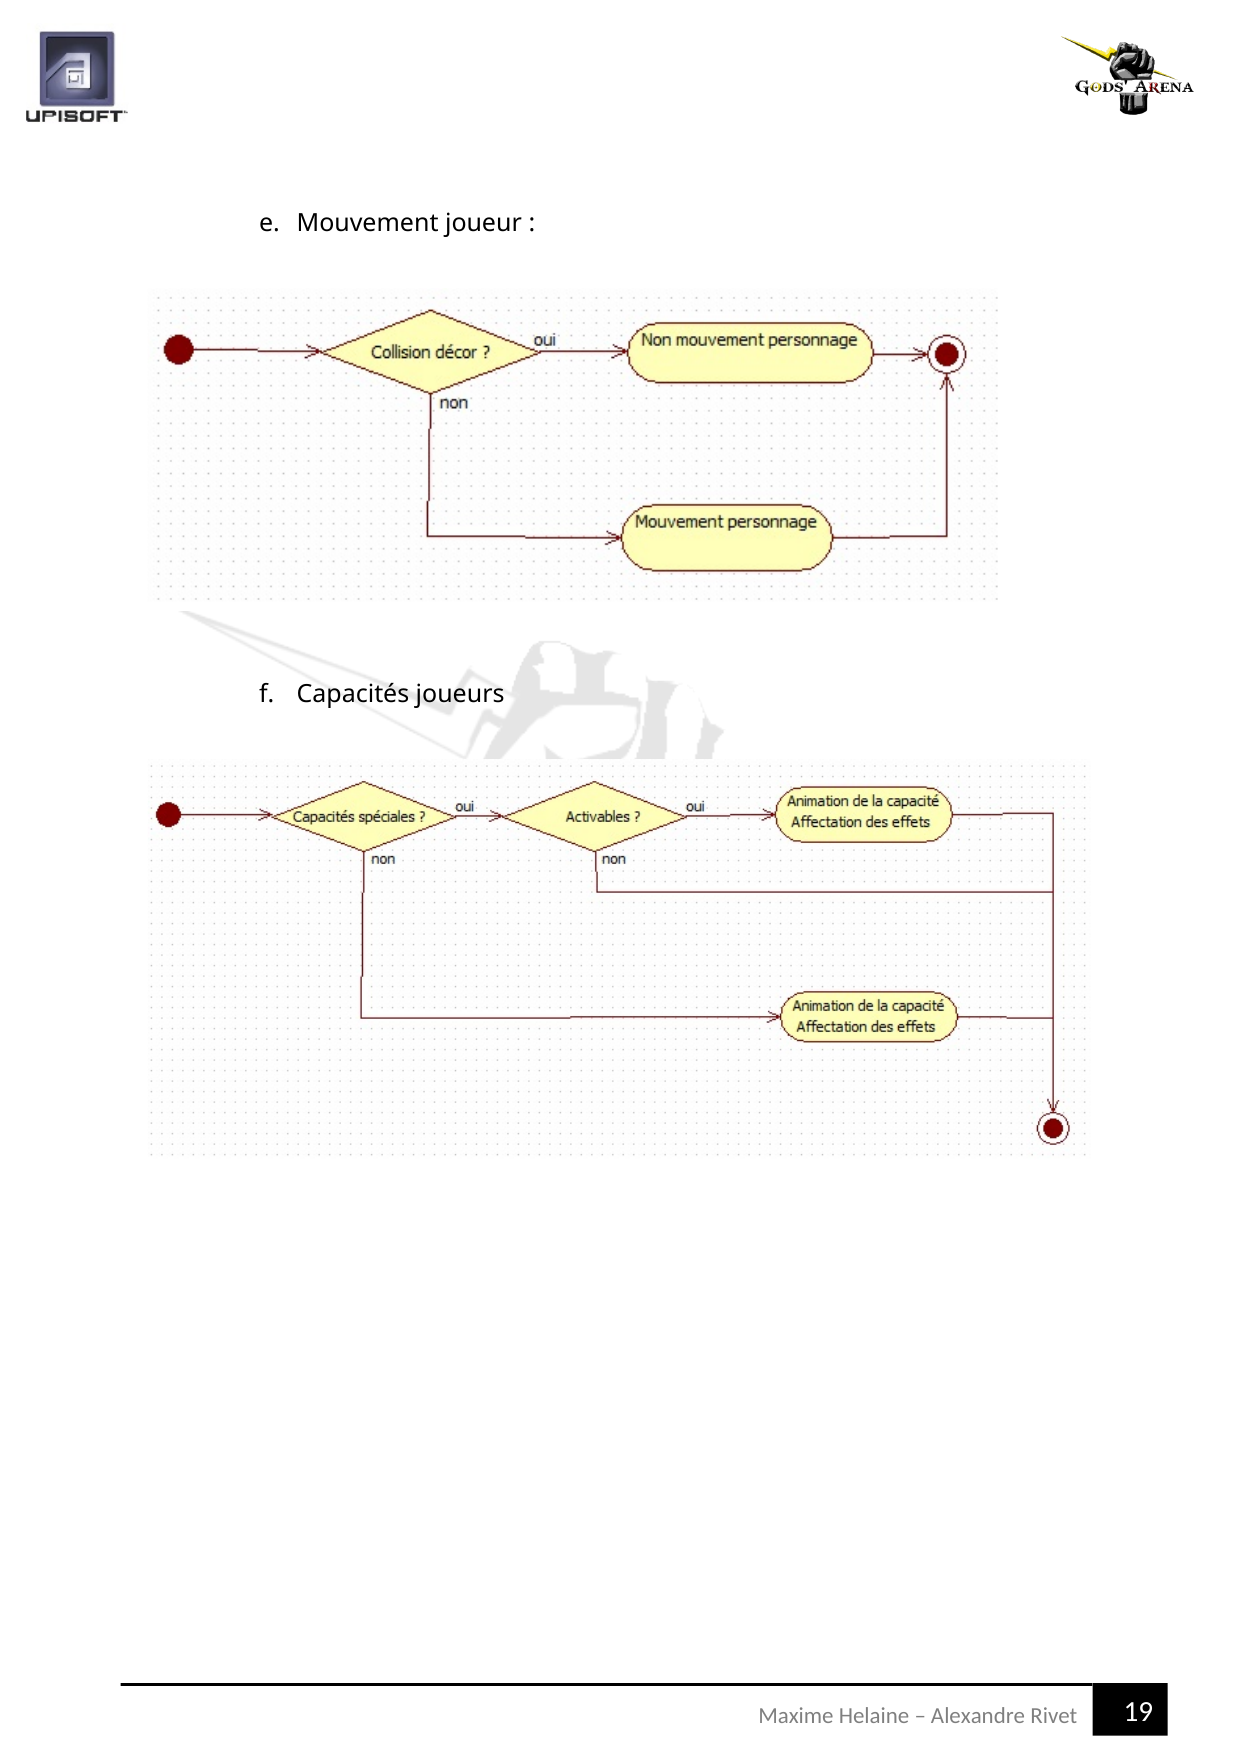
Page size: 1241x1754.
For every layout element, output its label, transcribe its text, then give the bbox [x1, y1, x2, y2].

picture [147, 288, 1093, 1384]
subtitle Mouvement joueur : [259, 205, 1092, 239]
picture [1057, 9, 1211, 163]
picture [25, 23, 129, 127]
subtitle Capacités joueurs [259, 676, 1092, 710]
